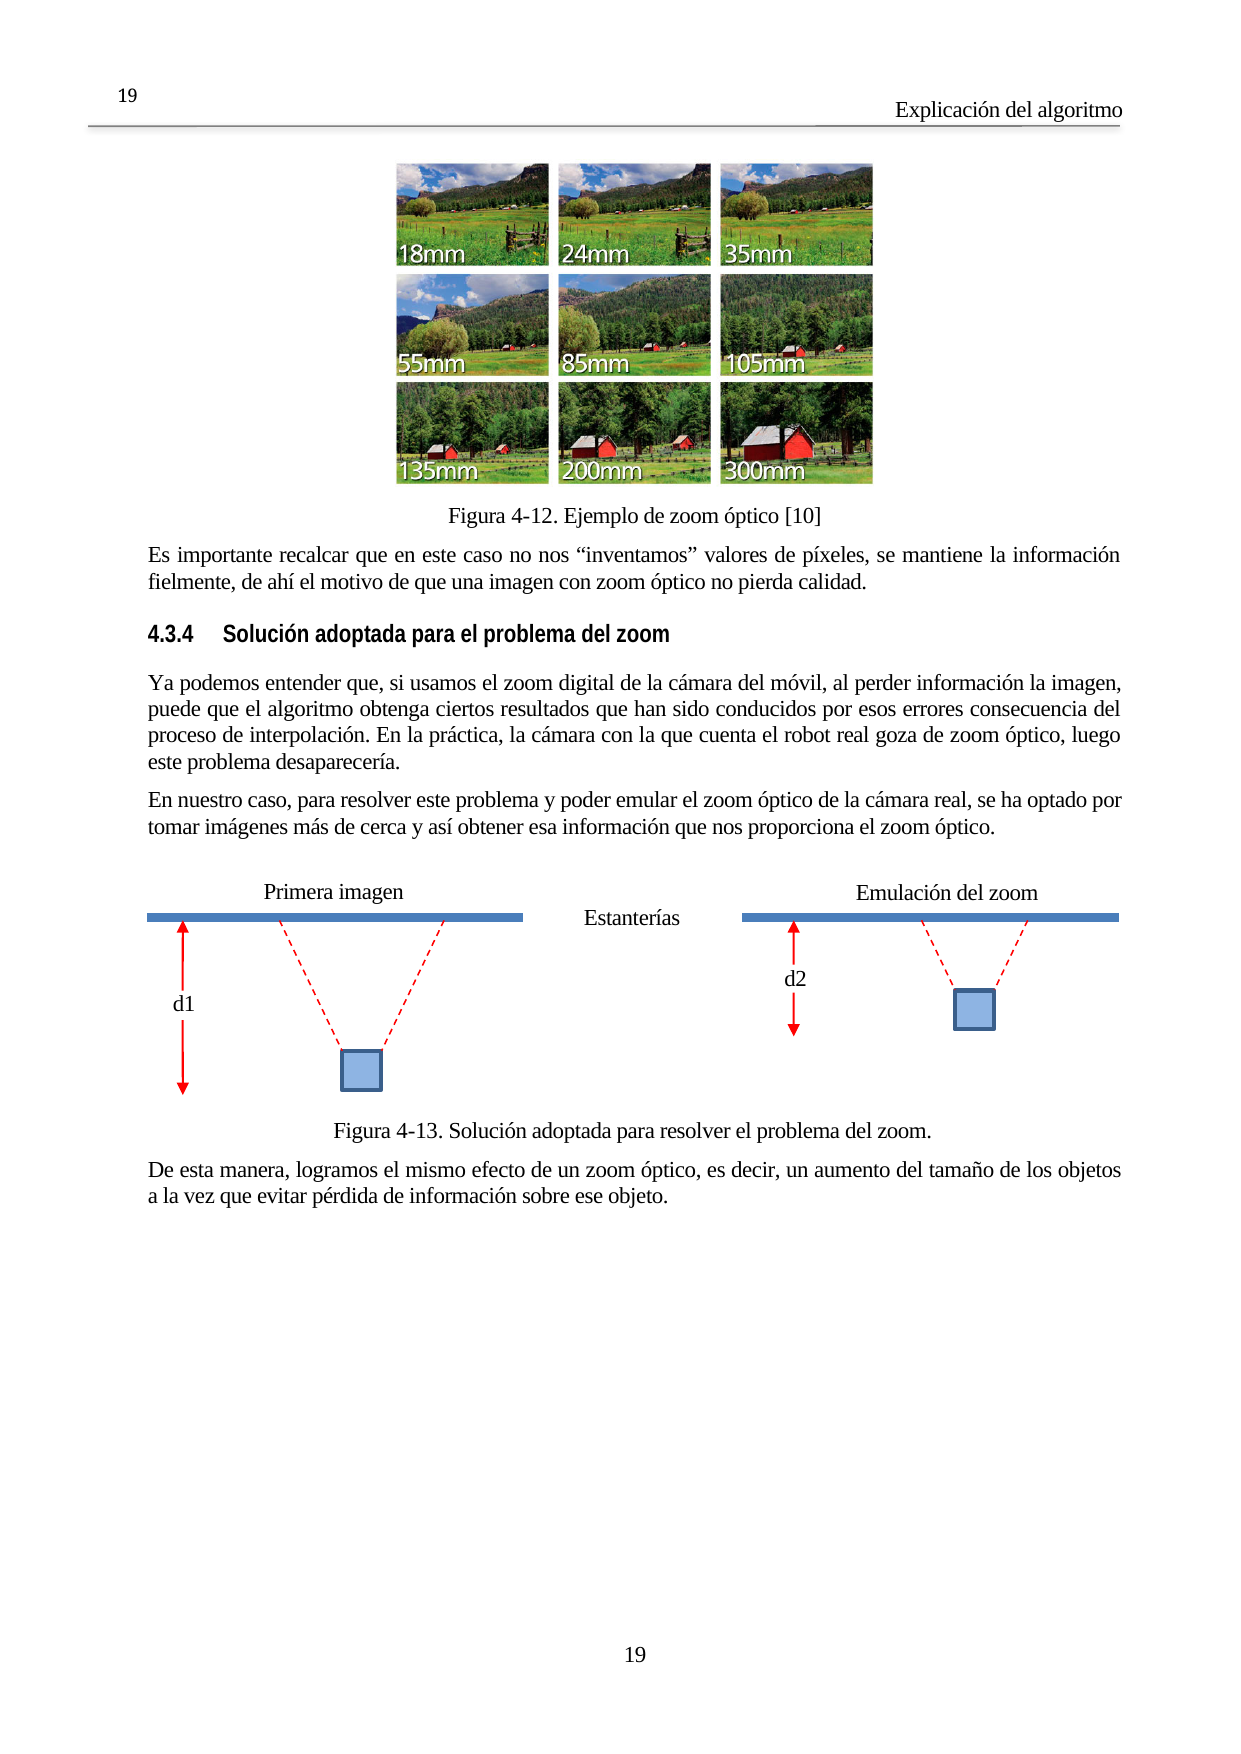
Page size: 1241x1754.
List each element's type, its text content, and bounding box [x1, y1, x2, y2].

subtitle Solución adoptada para el problema del zoom [148, 619, 1122, 648]
text En nuestro caso, para resolver este problema y poder emular el zoom óptico de la cámara real, se ha optado por tomar imágenes más de cerca y así obtener esa información que nos proporciona el zoom óptico. [148, 787, 1122, 839]
text Ya podemos entender que, si usamos el zoom digital de la cámara del móvil, al perder información la imagen, puede que el algoritmo obtenga ciertos resultados que han sido conducidos por esos errores consecuencia del proceso de interpolación. En la práctica, la cámara con la que cuenta el robot real goza de zoom óptico, luego este problema desaparecería. [148, 669, 1122, 774]
text De esta manera, logramos el mismo efecto de un zoom óptico, es decir, un aumento del tamaño de los objetos a la vez que evitar pérdida de información sobre ese objeto. [148, 852, 1122, 1208]
text Es importante recalcar que en este caso no nos “inventamos” valores de píxeles, se mantiene la información fielmente, de ahí el motivo de que una imagen con zoom óptico no pierda calidad. [148, 541, 1122, 594]
text Figura -. Ejemplo de zoom óptico [148, 503, 1122, 529]
picture [389, 159, 881, 491]
